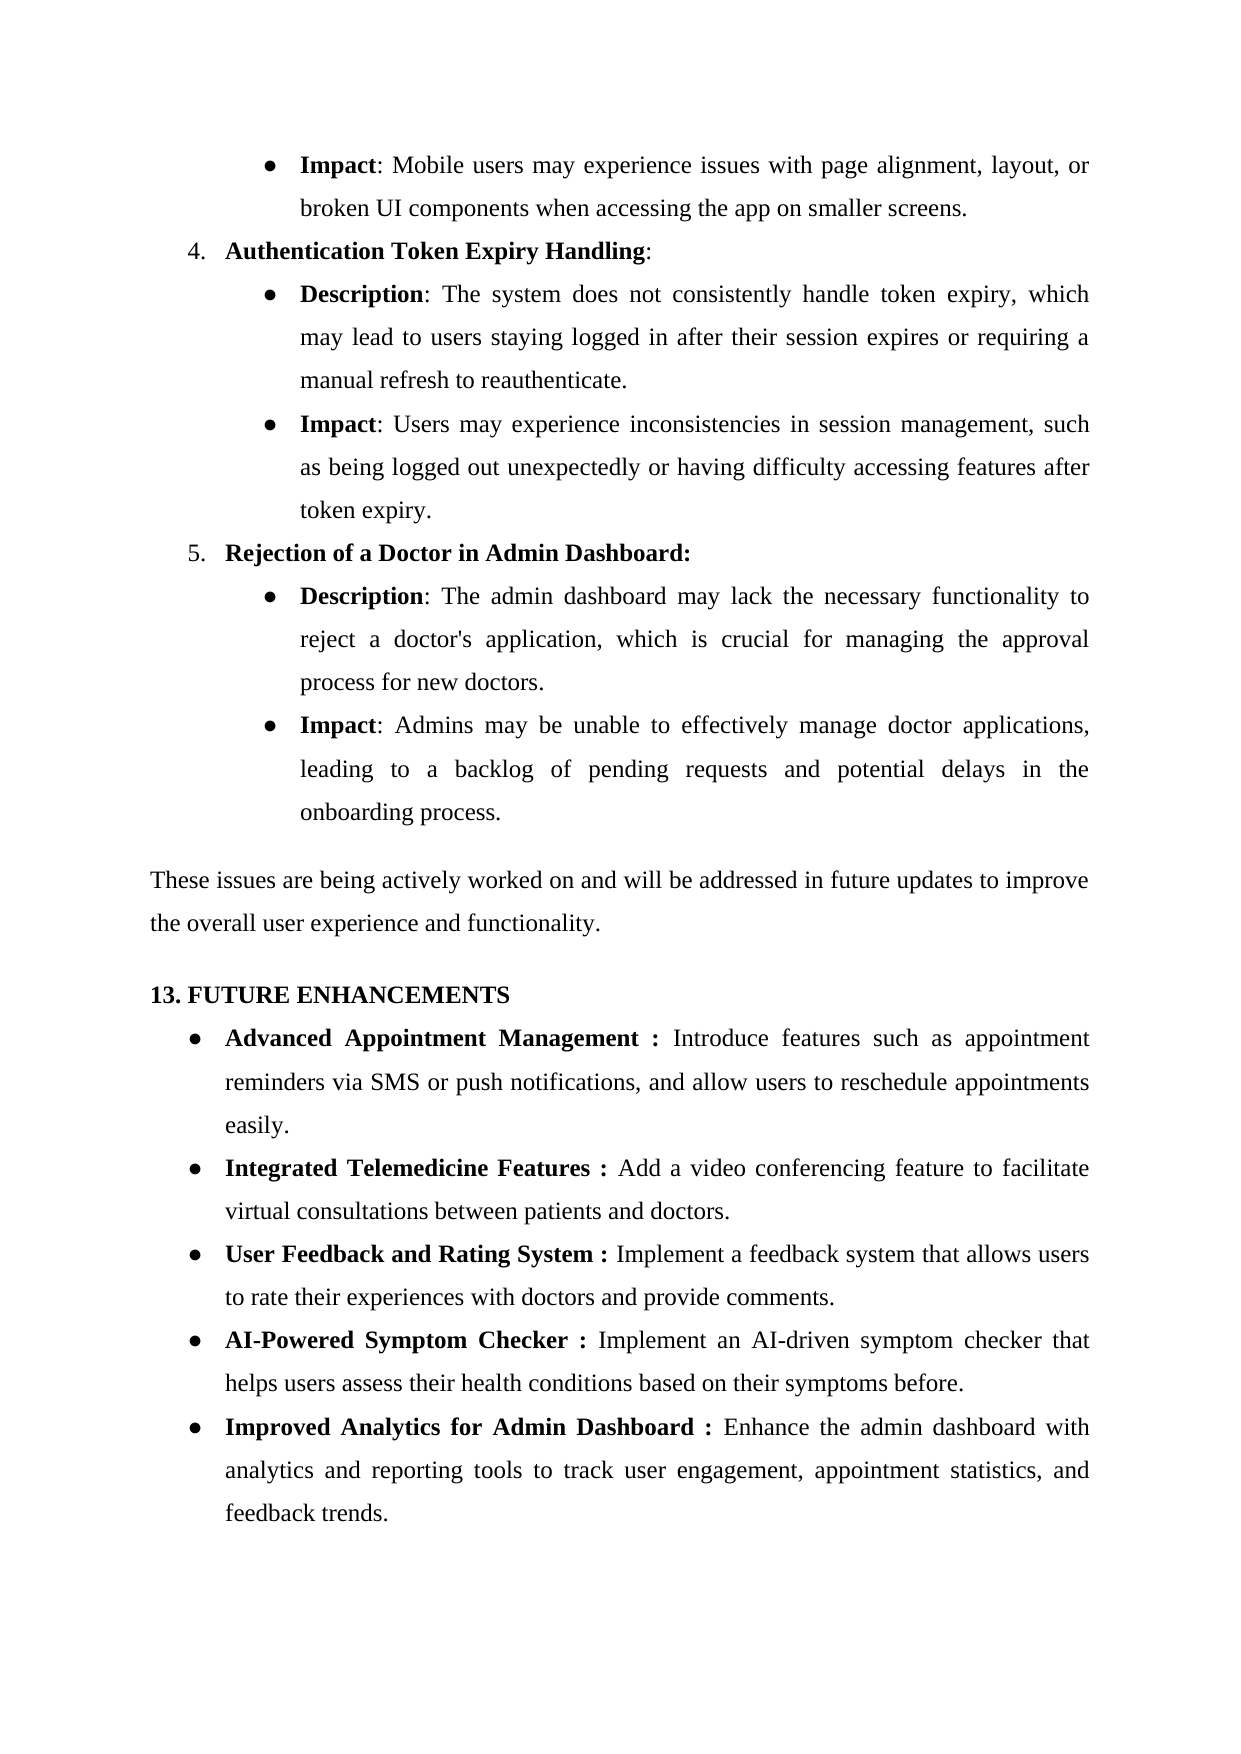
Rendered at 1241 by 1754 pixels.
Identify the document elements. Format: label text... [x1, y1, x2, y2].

list Impact: Mobile users may experience issues with page alignment, layout, or broken UI components when accessing the app on smaller screens. [262, 150, 1090, 222]
list Rejection of a Doctor in Admin Dashboard: [187, 538, 1090, 567]
list AI-Powered Symptom Checker : Implement an AI-driven symptom checker that helps users assess their health conditions based on their symptoms before. [187, 1325, 1090, 1397]
list Authentication Token Expiry Handling: [187, 236, 1090, 265]
list Improved Analytics for Admin Dashboard : Enhance the admin dashboard with analytics and reporting tools to track user engagement, appointment statistics, and feedback trends. [187, 1412, 1090, 1527]
list Description: The system does not consistently handle token expiry, which may lead to users staying logged in after their session expires or requiring a manual refresh to reauthenticate. [262, 279, 1090, 394]
text These issues are being actively worked on and will be addressed in future updates to improve the overall user experience and functionality. [150, 865, 1090, 937]
subtitle 13. FUTURE ENHANCEMENTS [150, 980, 1090, 1009]
list Impact: Users may experience inconsistencies in session management, such as being logged out unexpectedly or having difficulty accessing features after token expiry. [262, 409, 1090, 524]
list Impact: Admins may be unable to effectively manage doctor applications, leading to a backlog of pending requests and potential delays in the onboarding process. [262, 711, 1090, 826]
list Integrated Telemedicine Features : Add a video conferencing feature to facilitate virtual consultations between patients and doctors. [187, 1153, 1090, 1225]
list User Feedback and Rating System : Implement a feedback system that allows users to rate their experiences with doctors and provide comments. [187, 1239, 1090, 1311]
list Description: The admin dashboard may lack the necessary functionality to reject a doctor's application, which is crucial for managing the approval process for new doctors. [262, 581, 1090, 696]
list Advanced Appointment Management : Introduce features such as appointment reminders via SMS or push notifications, and allow users to reschedule appointments easily. [187, 1023, 1090, 1138]
